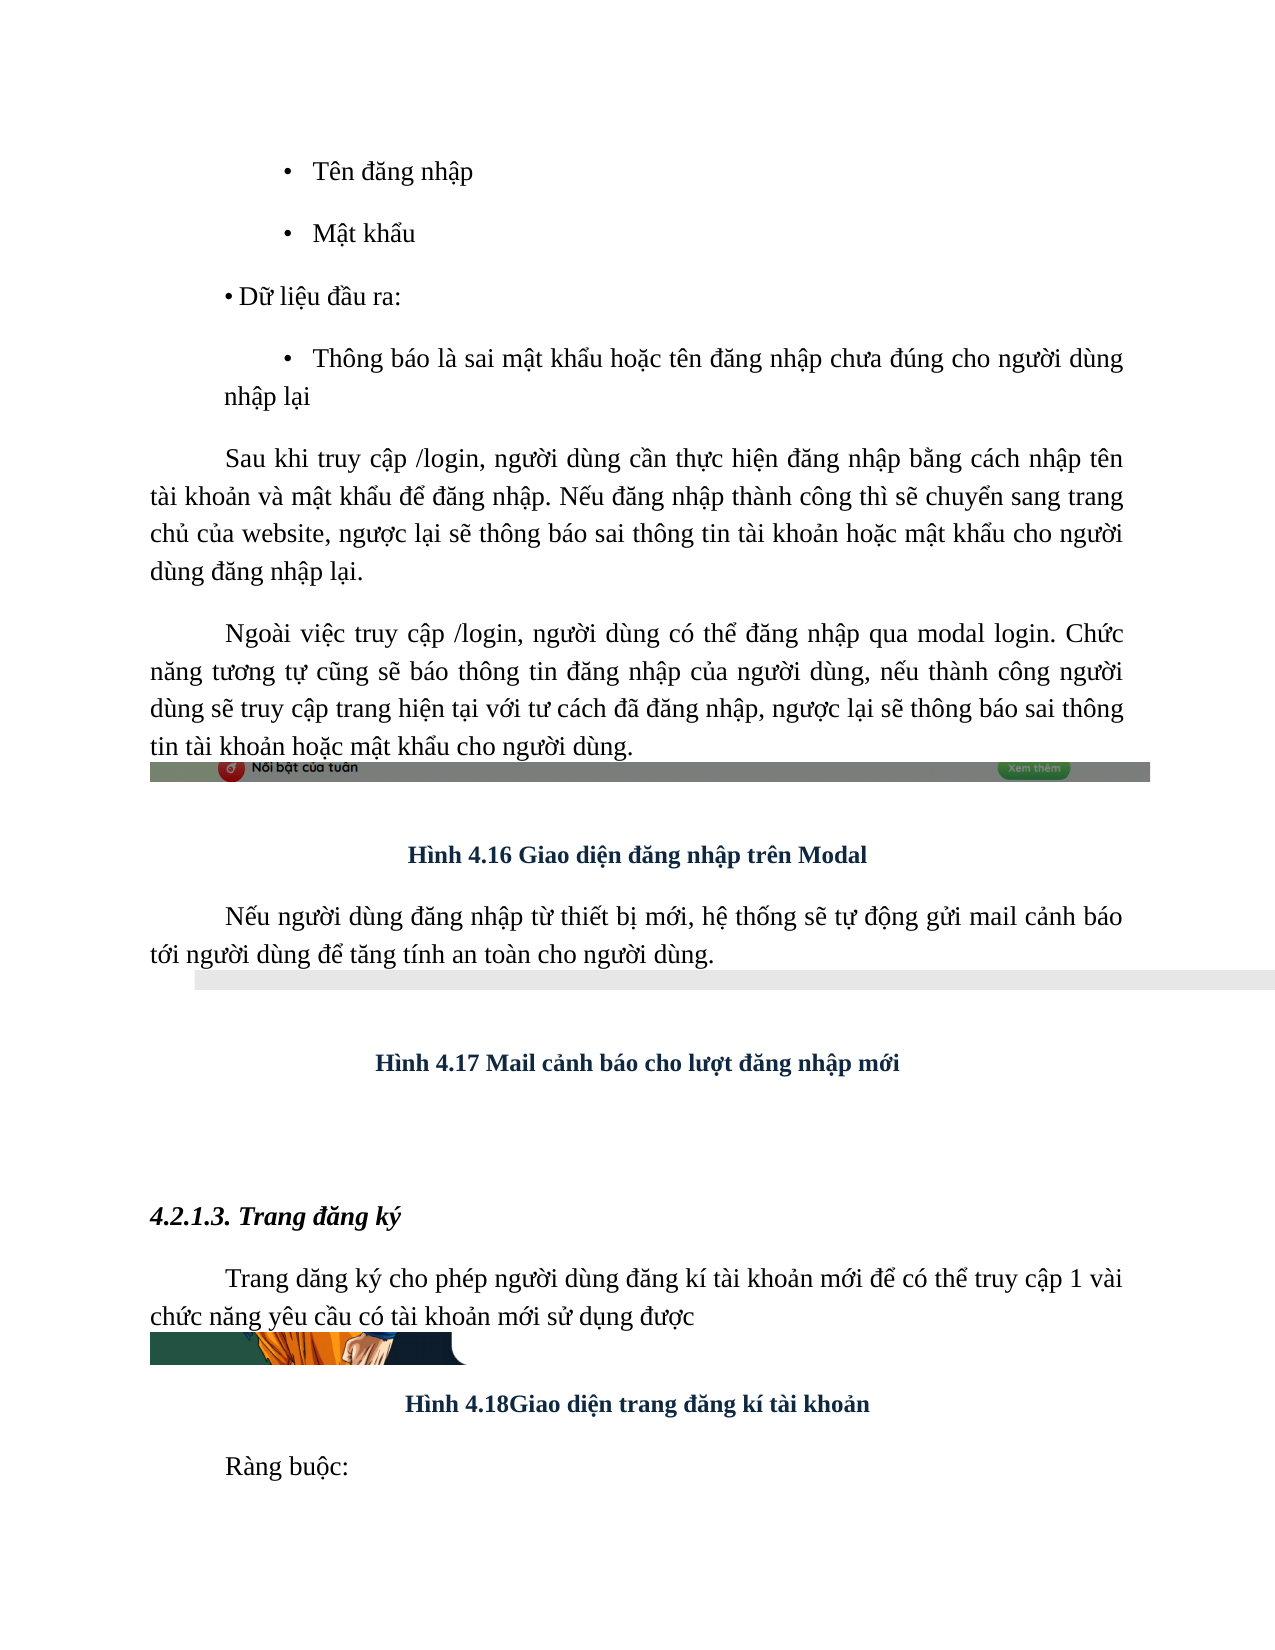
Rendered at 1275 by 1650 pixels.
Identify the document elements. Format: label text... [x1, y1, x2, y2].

text Trang dăng ký cho phép người dùng đăng kí tài khoản mới để có thể truy cập 1 vài chức năng yêu cầu có tài khoản mới sử dụng được [150, 1257, 1125, 1332]
text Hình 4.16 Giao diện đăng nhập trên Modal [150, 833, 1125, 871]
text Ràng buộc: [150, 1445, 1125, 1482]
list Tên đăng nhập [224, 150, 1125, 187]
list Mật khẩu [224, 212, 1125, 250]
list Dữ liệu đầu ra: [150, 275, 1125, 312]
text Nếu người dùng đăng nhập từ thiết bị mới, hệ thống sẽ tự động gửi mail cảnh báo tới người dùng để tăng tính an toàn cho người dùng. [150, 896, 1125, 970]
text Hình 4.17 Mail cảnh báo cho lượt đăng nhập mới [150, 1041, 1125, 1079]
text Hình 4.18Giao diện trang đăng kí tài khoản [150, 1382, 1125, 1420]
list Thông báo là sai mật khẩu hoặc tên đăng nhập chưa đúng cho người dùng nhập lại [224, 337, 1125, 412]
text Sau khi truy cập /login, người dùng cần thực hiện đăng nhập bằng cách nhập tên tài khoản và mật khẩu để đăng nhập. Nếu đăng nhập thành công thì sẽ chuyển sang trang chủ của website, ngược lại sẽ thông báo sai thông tin tài khoản hoặc mật khẩu cho người dùng đăng nhập lại. [150, 437, 1125, 587]
text 4.2.1.3. Trang đăng ký [150, 1195, 1125, 1232]
text Ngoài việc truy cập /login, người dùng có thể đăng nhập qua modal login. Chức năng tương tự cũng sẽ báo thông tin đăng nhập của người dùng, nếu thành công người dùng sẽ truy cập trang hiện tại với tư cách đã đăng nhập, ngược lại sẽ thông báo sai thông tin tài khoản hoặc mật khẩu cho người dùng. [150, 612, 1125, 762]
